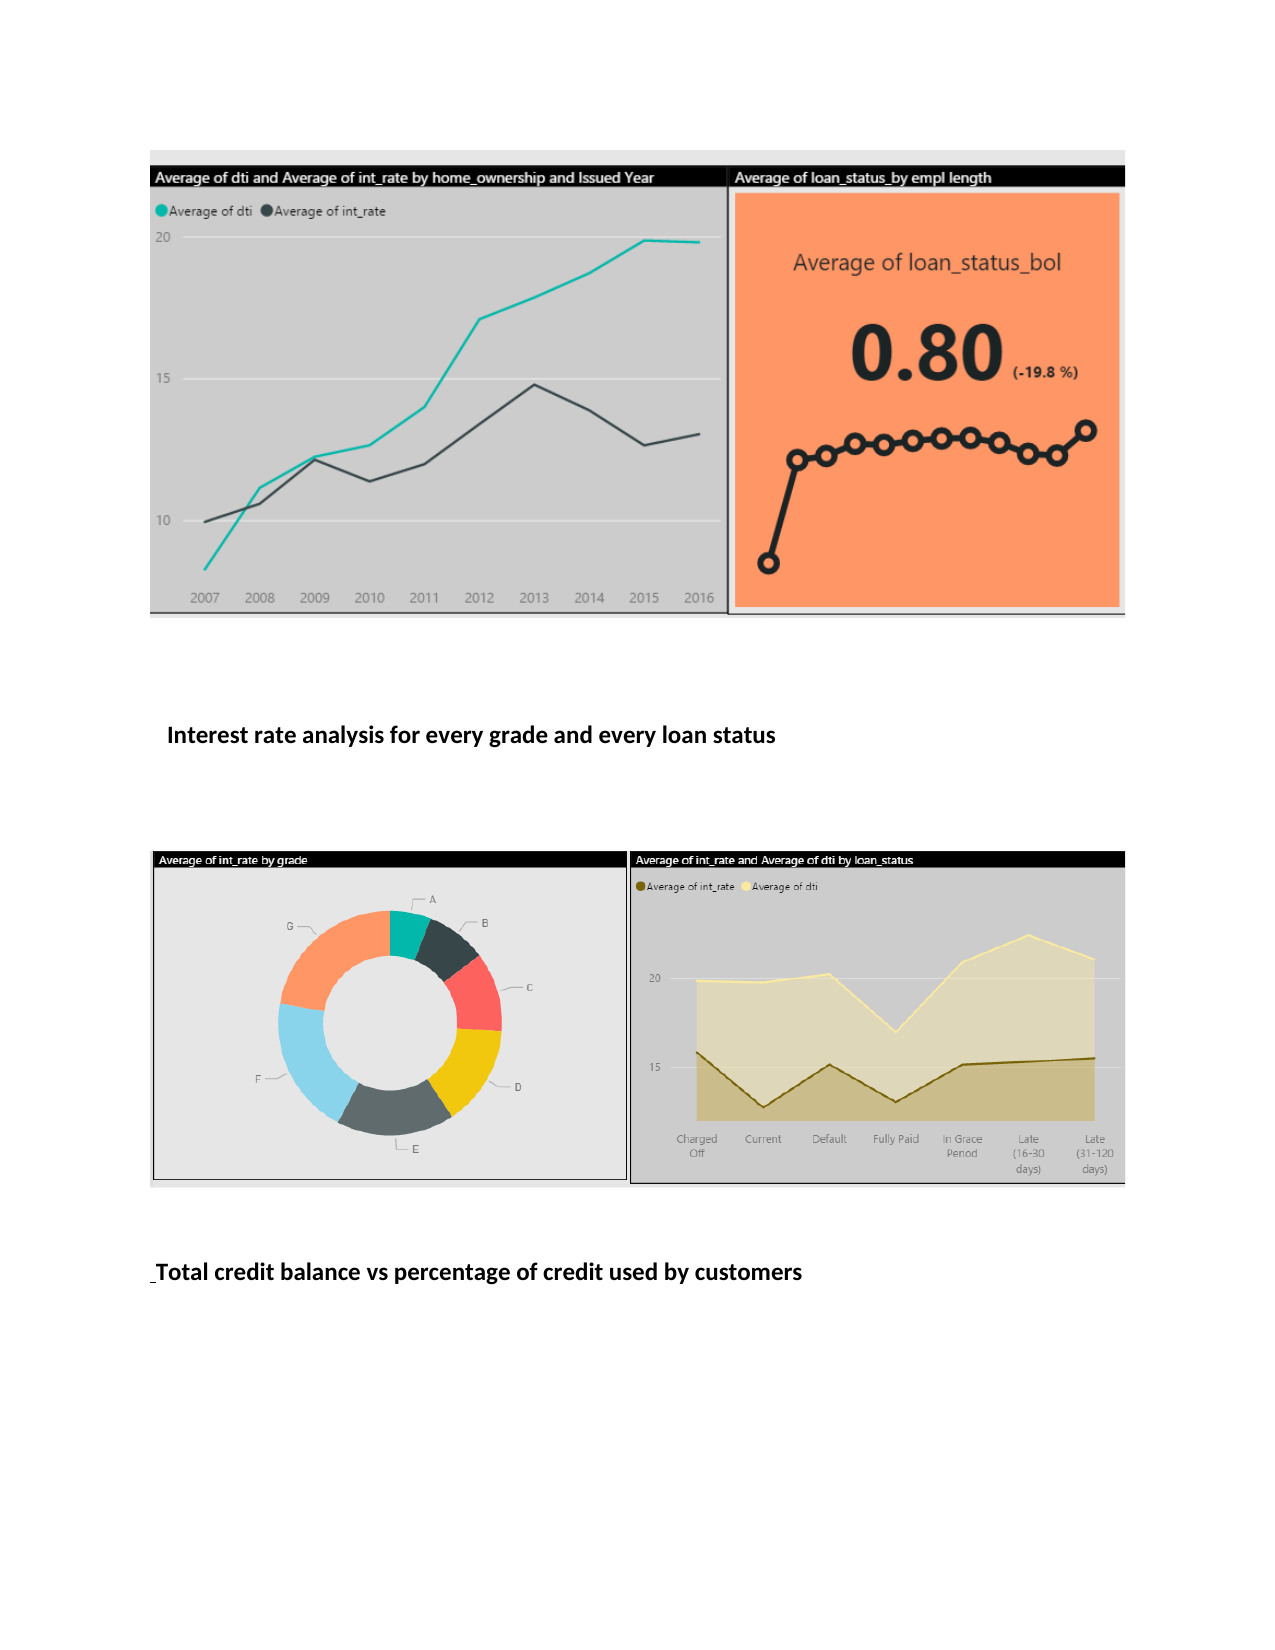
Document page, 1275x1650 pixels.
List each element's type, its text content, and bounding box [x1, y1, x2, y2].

picture [150, 851, 1125, 1188]
picture [150, 150, 1125, 618]
text Interest rate analysis for every grade and every loan status [150, 719, 1125, 750]
text Total credit balance vs percentage of credit used by customers [150, 1256, 1125, 1286]
